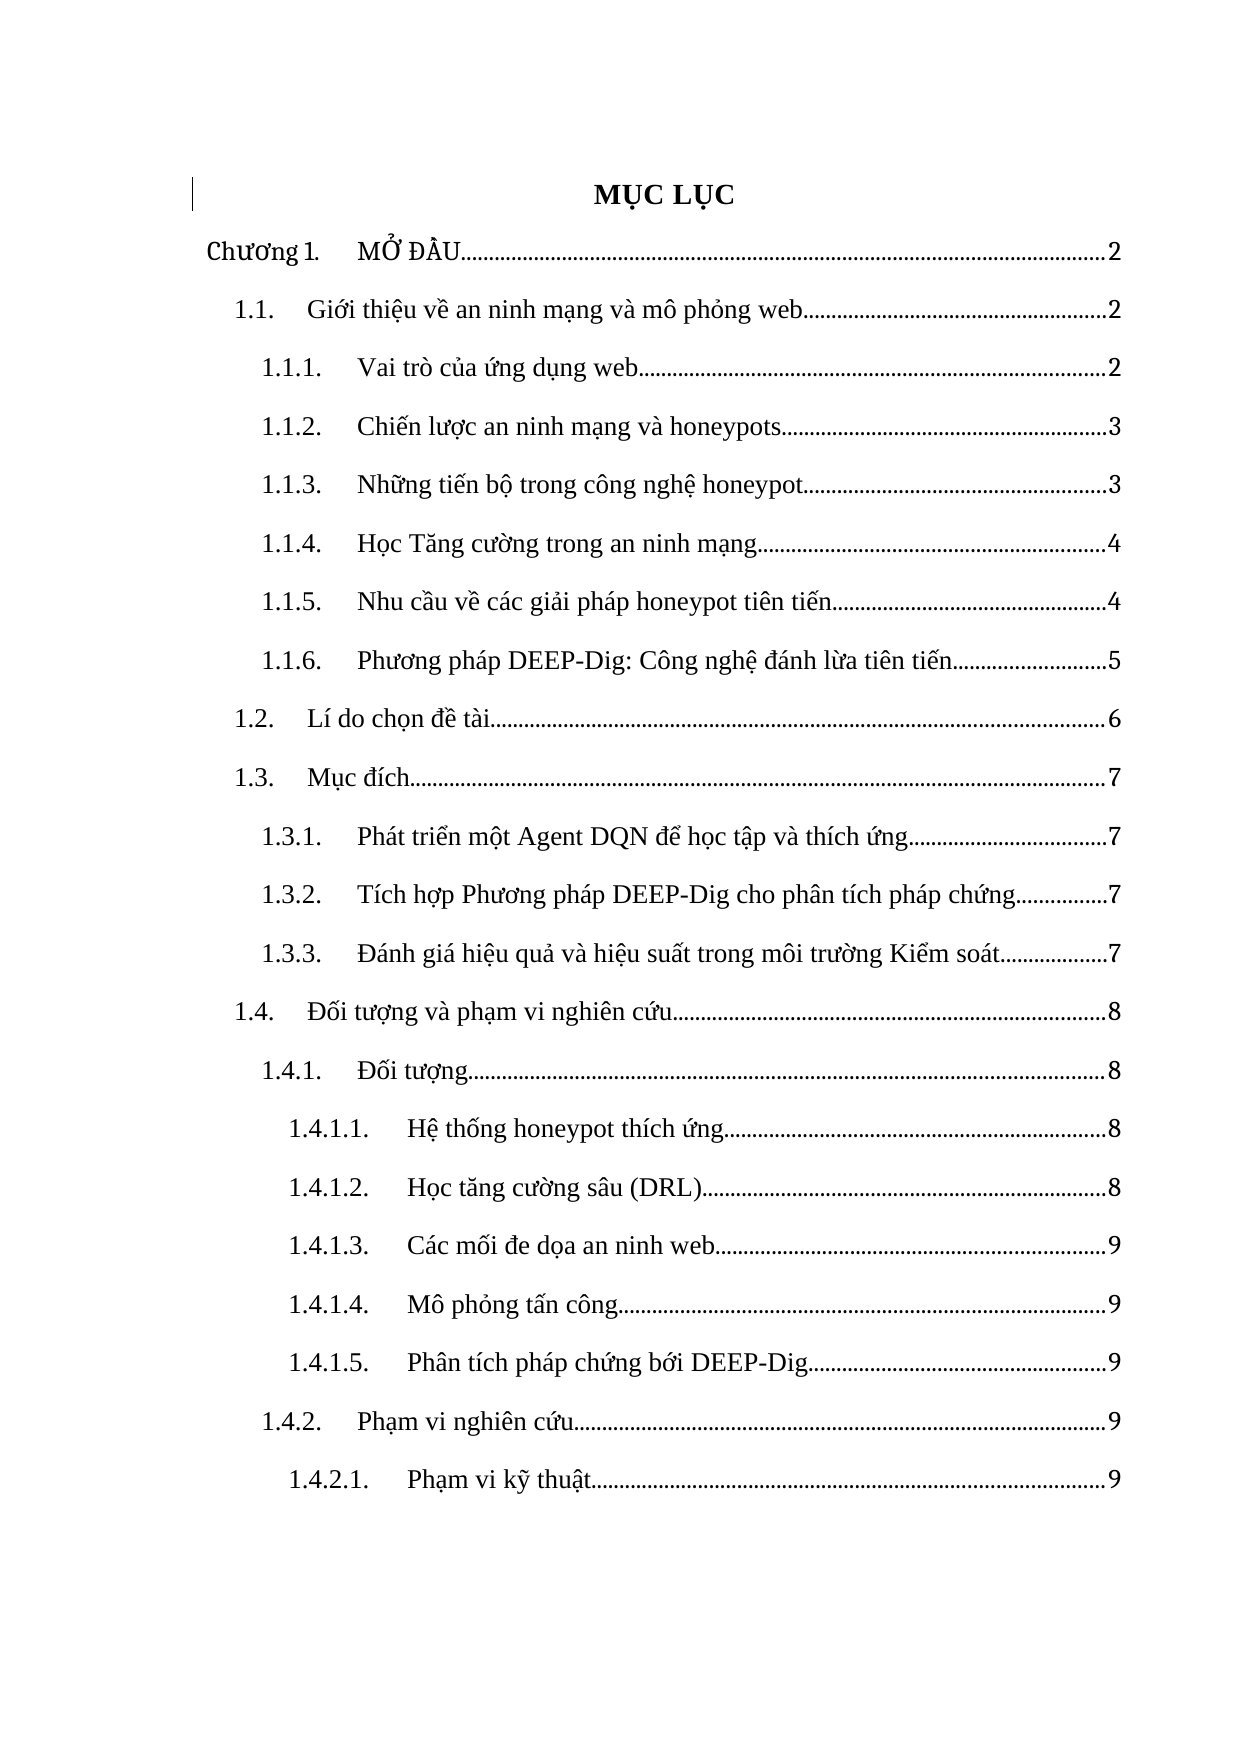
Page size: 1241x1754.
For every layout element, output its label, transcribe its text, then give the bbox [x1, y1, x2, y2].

text 1.3.1. Phát triển một Agent DQN để học tập và thích ứng 7 [261, 820, 1122, 852]
text 1.4.1.2. Học tăng cường sâu (DRL) 8 [288, 1171, 1122, 1203]
text Chương 1. MỞ ĐẦU 2 [207, 236, 1122, 267]
text 1.3. Mục đích 7 [234, 761, 1122, 793]
text 1.4.1.3. Các mối đe dọa an ninh web 9 [288, 1229, 1122, 1262]
text 1.1.5. Nhu cầu về các giải pháp honeypot tiên tiến 4 [261, 586, 1122, 618]
text 1.3.3. Đánh giá hiệu quả và hiệu suất trong môi trường Kiểm soát 7 [261, 937, 1122, 969]
text 1.4. Đối tượng và phạm vi nghiên cứu 8 [234, 995, 1122, 1027]
text 1.4.1.4. Mô phỏng tấn công 9 [288, 1288, 1122, 1320]
text 1.1. Giới thiệu về an ninh mạng và mô phỏng web 2 [234, 293, 1122, 325]
text 1.3.2. Tích hợp Phương pháp DEEP-Dig cho phân tích pháp chứng 7 [261, 878, 1122, 910]
text 1.1.3. Những tiến bộ trong công nghệ honeypot 3 [261, 468, 1122, 501]
text 1.4.1.5. Phân tích pháp chứng bới DEEP-Dig 9 [288, 1347, 1122, 1379]
text 1.1.2. Chiến lược an ninh mạng và honeypots 3 [261, 410, 1122, 442]
text 1.1.4. Học Tăng cường trong an ninh mạng 4 [261, 527, 1122, 559]
text 1.4.2.1. Phạm vi kỹ thuật 9 [288, 1464, 1122, 1496]
text 1.4.1. Đối tượng 8 [261, 1054, 1122, 1086]
text 1.4.1.1. Hệ thống honeypot thích ứng 8 [288, 1112, 1122, 1144]
text 1.2. Lí do chọn đề tài 6 [234, 703, 1122, 735]
text 1.4.2. Phạm vi nghiên cứu 9 [261, 1405, 1122, 1437]
text 1.1.6. Phương pháp DEEP-Dig: Công nghệ đánh lừa tiên tiến 5 [261, 644, 1122, 676]
text 1.1.1. Vai trò của ứng dụng web 2 [261, 351, 1122, 383]
title MỤC LỤC [207, 177, 1122, 211]
